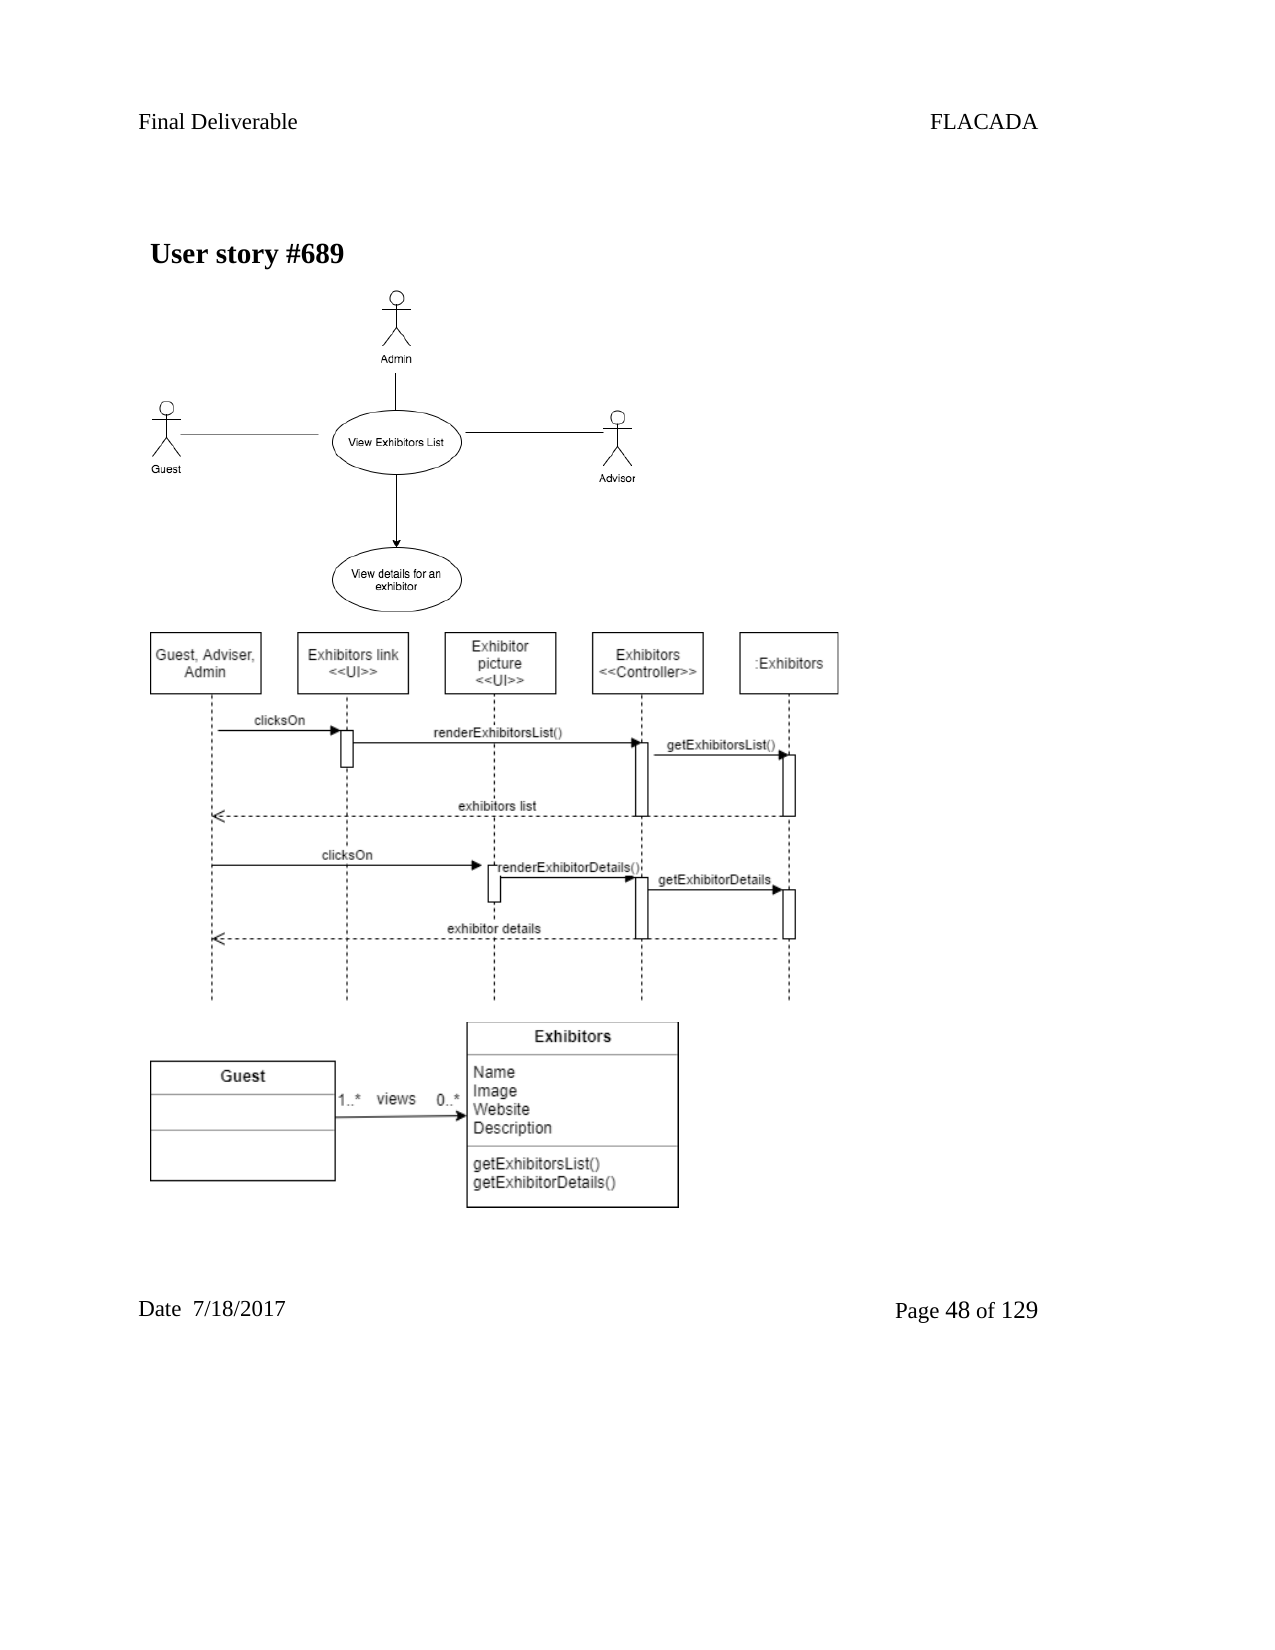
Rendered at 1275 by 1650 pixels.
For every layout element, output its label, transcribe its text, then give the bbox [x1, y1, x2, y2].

picture [150, 1022, 679, 1208]
subtitle User story #689 [150, 236, 1125, 269]
picture [150, 632, 839, 1002]
picture [150, 290, 636, 612]
